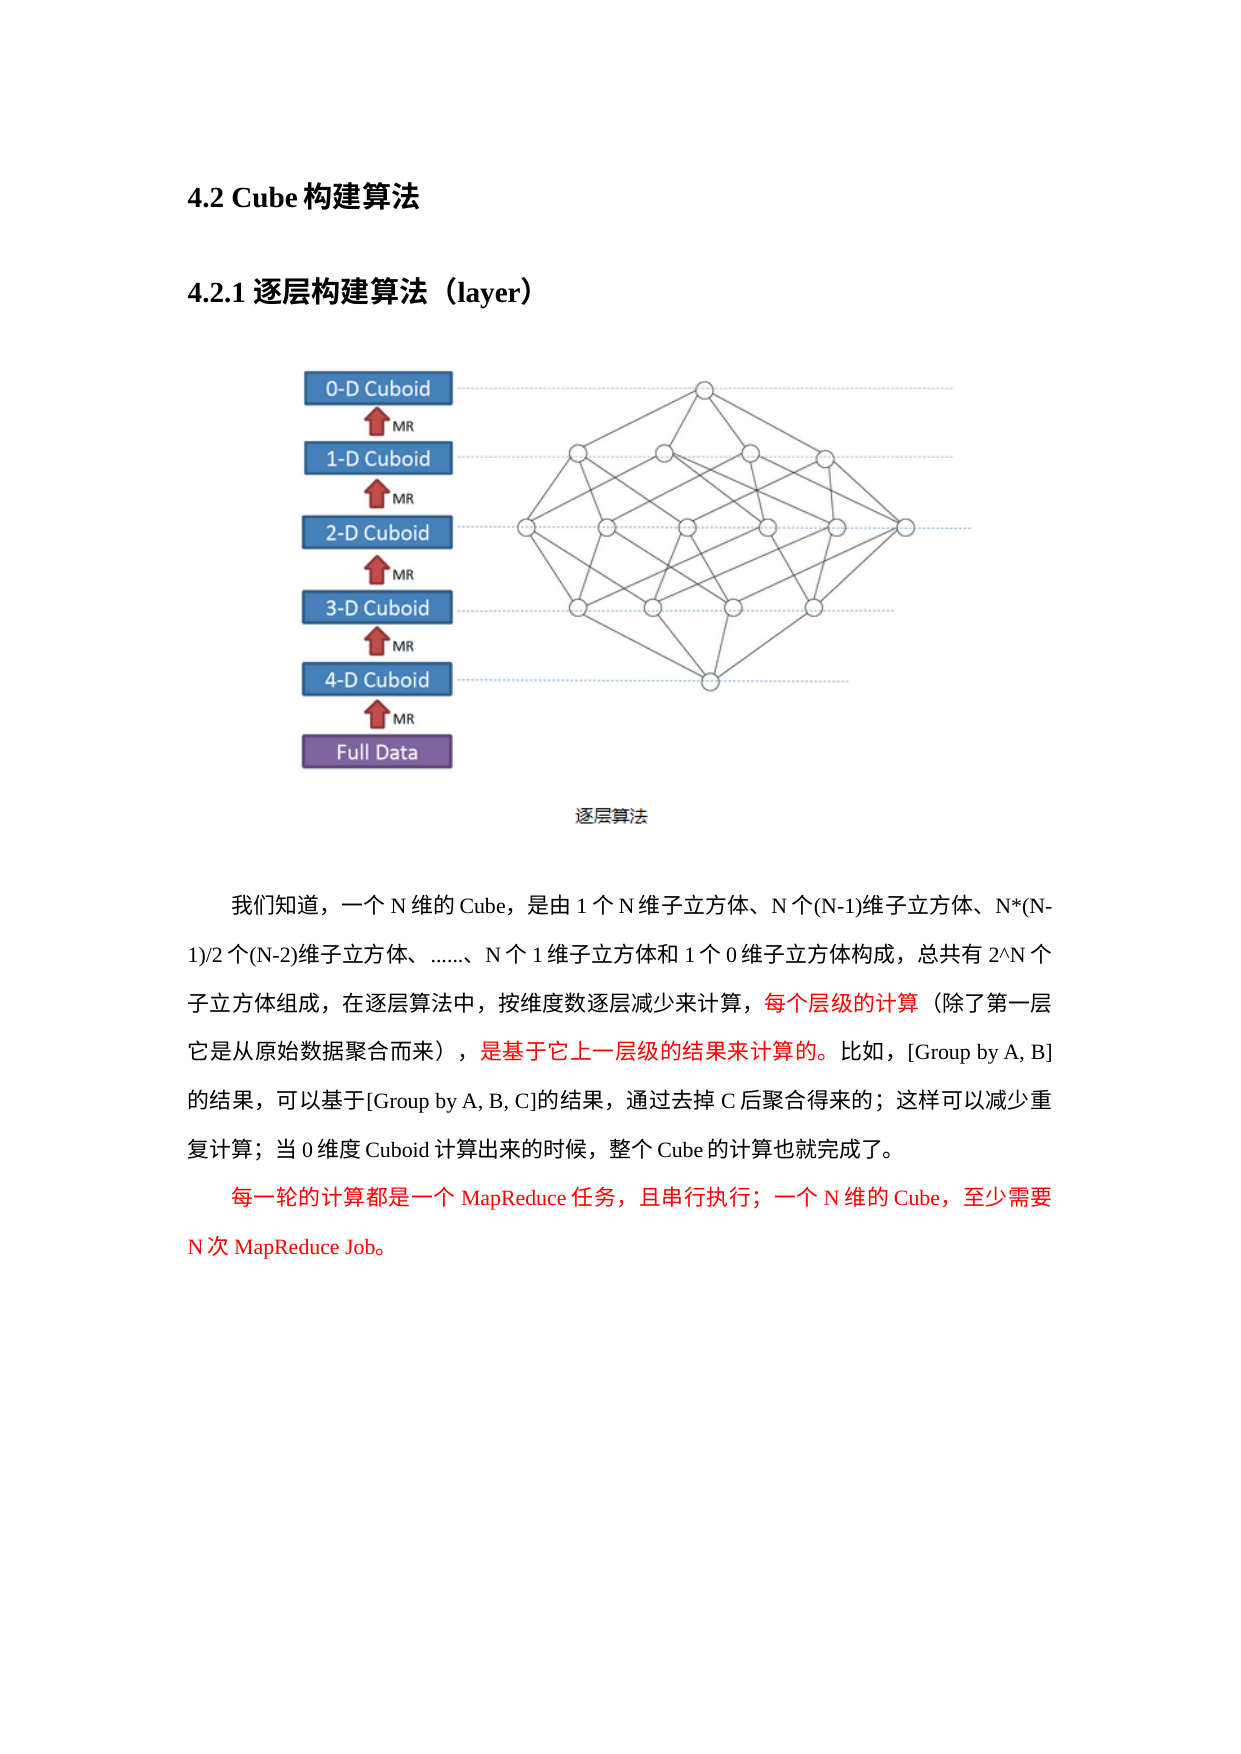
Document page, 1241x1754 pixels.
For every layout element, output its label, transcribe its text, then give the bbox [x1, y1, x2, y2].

subtitle 4.2.1 逐层构建算法（layer） [187, 257, 1053, 322]
picture [187, 352, 1053, 847]
text 我们知道，一个N维的Cube，是由1个N维子立方体、N个(N-1)维子立方体、N*(N-1)/2个(N-2)维子立方体、......、N个1维子立方体和1个0维子立方体构成，总共有2^N个子立方体组成，在逐层算法中，按维度数逐层减少来计算，每个层级的计算（除了第一层，它是从原始数据聚合而来），是基于它上一层级的结果来计算的。比如，[Group by A, B]的结果，可以基于[Group by A, B, C]的结果，通过去掉C后聚合得来的；这样可以减少重复计算；当 0维度Cuboid计算出来的时候，整个Cube的计算也就完成了。 [187, 888, 1053, 1164]
subtitle 4.2 Cube构建算法 [187, 162, 1053, 227]
text 每一轮的计算都是一个MapReduce任务，且串行执行；一个N维的Cube，至少需要N次MapReduce Job。 [187, 1180, 1053, 1261]
